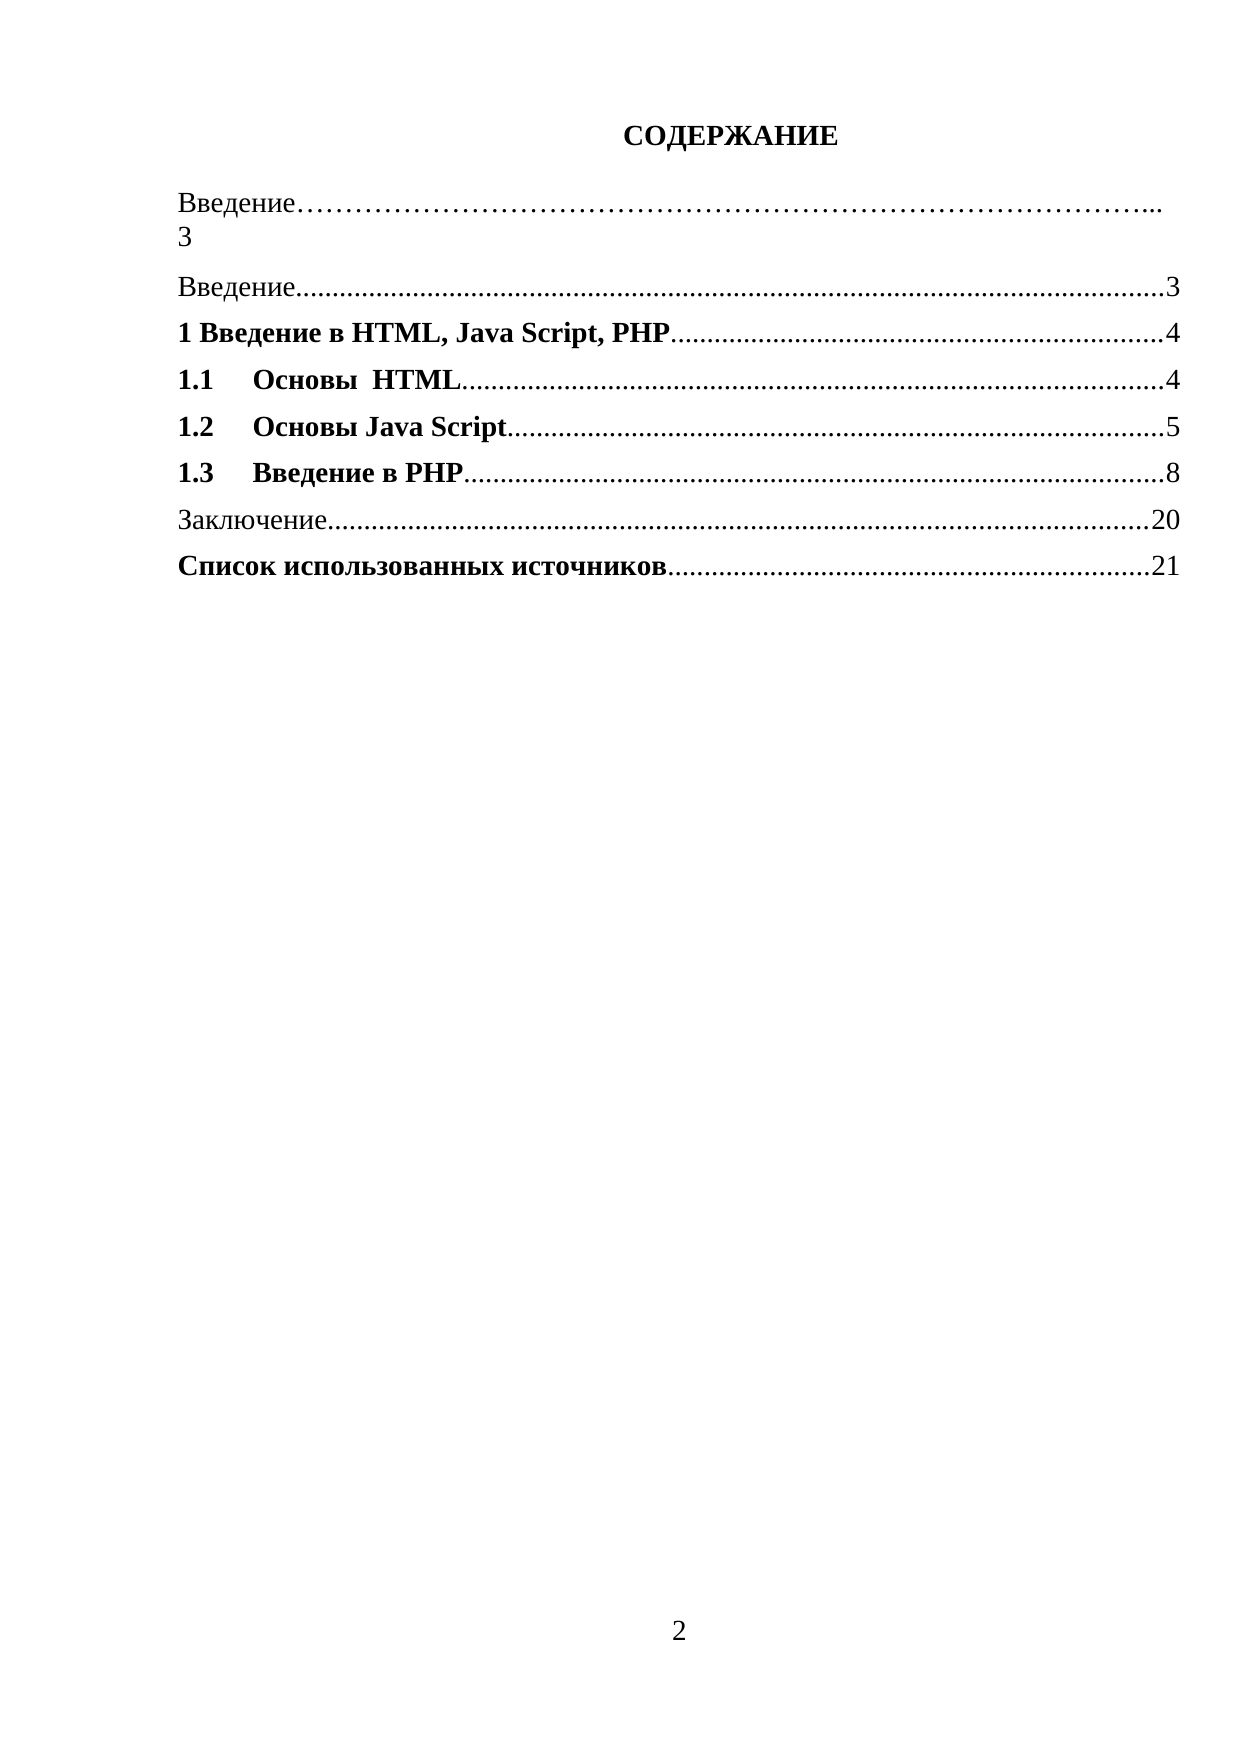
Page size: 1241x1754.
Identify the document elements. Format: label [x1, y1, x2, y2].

text [177, 118, 1181, 152]
